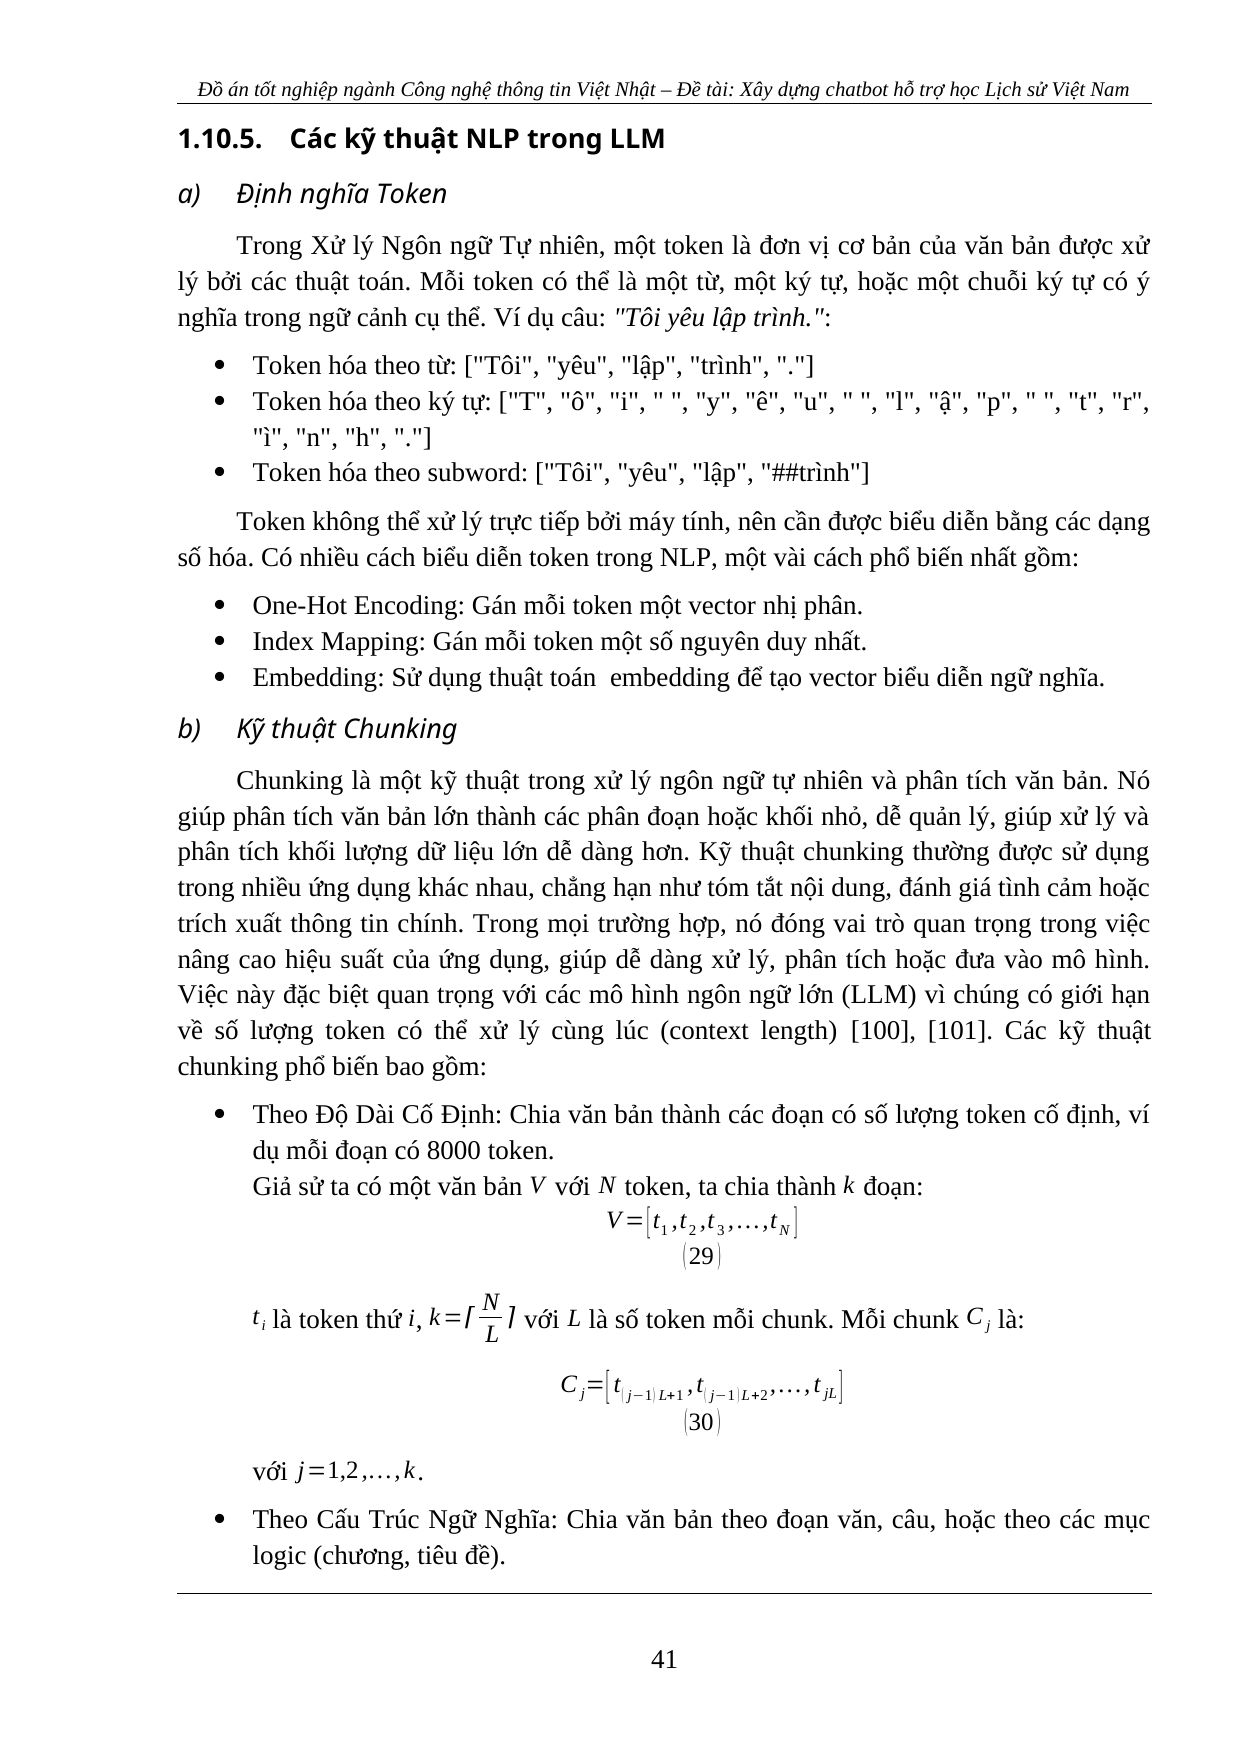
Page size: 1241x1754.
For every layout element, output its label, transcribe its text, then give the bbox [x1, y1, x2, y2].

subtitle Định nghĩa Token [177, 174, 1152, 211]
subtitle Các kỹ thuật NLP trong LLM [177, 119, 1152, 156]
subtitle Kỹ thuật Chunking [177, 709, 1152, 746]
list Index Mapping: Gán mỗi token một số nguyên duy nhất. [215, 625, 1152, 656]
list One-Hot Encoding: Gán mỗi token một vector nhị phân. [215, 589, 1152, 620]
text Trong Xử lý Ngôn ngữ Tự nhiên, một token là đơn vị cơ bản của văn bản được xử lý bởi các thuật toán. Mỗi token có thể là một từ, một ký tự, hoặc một chuỗi ký tự có ý nghĩa trong ngữ cảnh cụ thể. Ví dụ câu: "Tôi yêu lập trình.": [177, 229, 1152, 332]
text Chunking là một kỹ thuật trong xử lý ngôn ngữ tự nhiên và phân tích văn bản. Nó giúp phân tích văn bản lớn thành các phân đoạn hoặc khối nhỏ, dễ quản lý, giúp xử lý và phân tích khối lượng dữ liệu lớn dễ dàng hơn. Kỹ thuật chunking thường được sử dụng trong nhiều ứng dụng khác nhau, chẳng hạn như tóm tắt nội dung, đánh giá tình cảm hoặc trích xuất thông tin chính. Trong mọi trường hợp, nó đóng vai trò quan trọng trong việc nâng cao hiệu suất của ứng dụng, giúp dễ dàng xử lý, phân tích hoặc đưa vào mô hình. Việc này đặc biệt quan trọng với các mô hình ngôn ngữ lớn (LLM) vì chúng có giới hạn về số lượng token có thể xử lý cùng lúc (context length) . Các kỹ thuật chunking phổ biến bao gồm: [177, 764, 1152, 1081]
list Token hóa theo ký tự: ["T", "ô", "i", " ", "y", "ê", "u", " ", "l", "ậ", "p", " ", "t", "r", "ì", "n", "h", "."] [215, 385, 1152, 452]
list Theo Cấu Trúc Ngữ Nghĩa: Chia văn bản theo đoạn văn, câu, hoặc theo các mục logic (chương, tiêu đề). [215, 1503, 1152, 1570]
list Embedding: Sử dụng thuật toán embedding để tạo vector biểu diễn ngữ nghĩa. [215, 661, 1152, 692]
list Token hóa theo từ: ["Tôi", "yêu", "lập", "trình", "."] [215, 349, 1152, 380]
list Token hóa theo subword: ["Tôi", "yêu", "lập", "##trình"] [215, 456, 1152, 488]
text với . [177, 1455, 1152, 1486]
text Token không thể xử lý trực tiếp bởi máy tính, nên cần được biểu diễn bằng các dạng số hóa. Có nhiều cách biểu diễn token trong NLP, một vài cách phổ biến nhất gồm: [177, 505, 1152, 572]
text ​ là token thứ , với là số token mỗi chunk. Mỗi chunk ​ là: [177, 1289, 1152, 1348]
list Theo Độ Dài Cố Định: Chia văn bản thành các đoạn có số lượng token cố định, ví dụ mỗi đoạn có 8000 token. [215, 1098, 1152, 1165]
list Giả sử ta có một văn bản với token, ta chia thành đoạn: [252, 1170, 1152, 1201]
